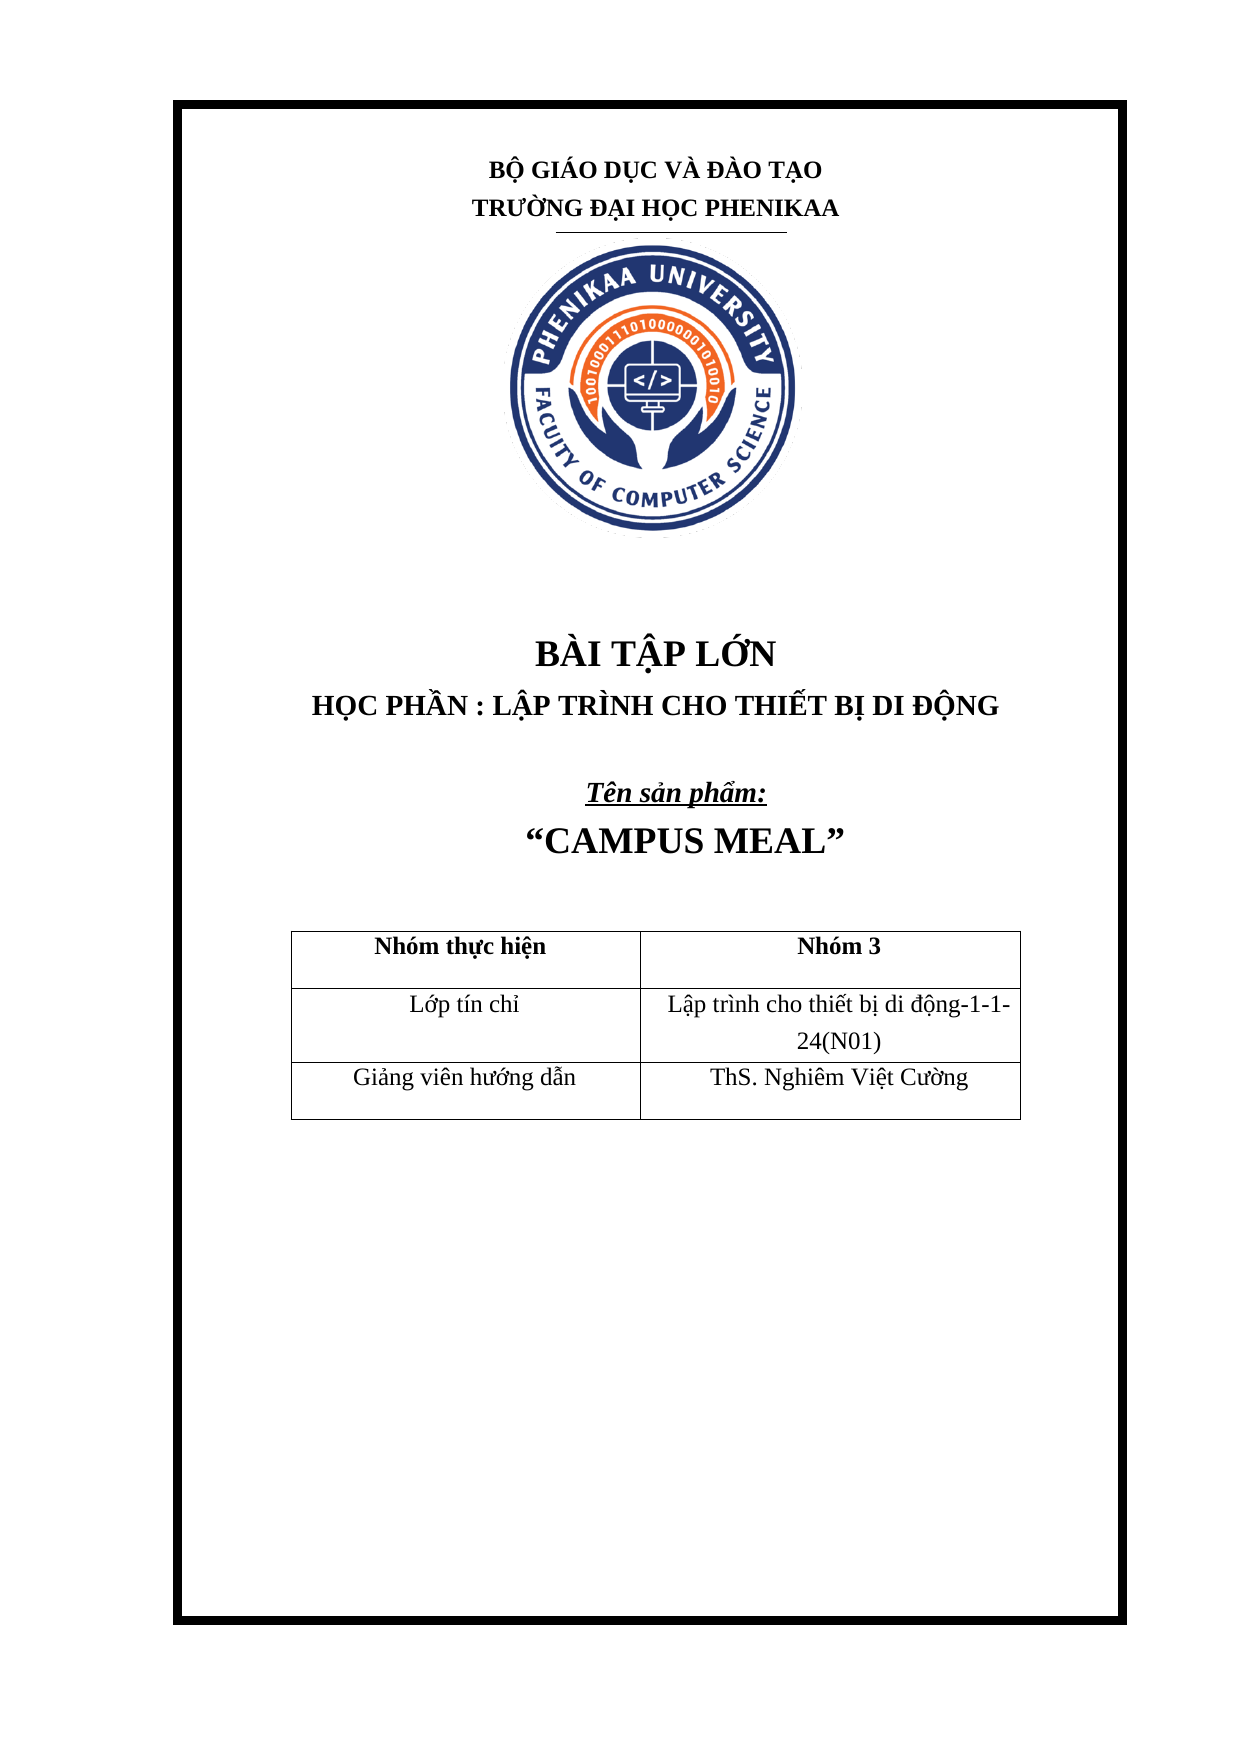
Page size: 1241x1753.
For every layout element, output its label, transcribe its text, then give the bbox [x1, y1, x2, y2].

text BỘ GIÁO DỤC VÀ ĐÀO TẠO [189, 156, 1118, 184]
text Tên sản phẩm: [189, 775, 1118, 808]
table_header Nhóm thực hiện [292, 932, 640, 988]
text BÀI TẬP LỚN [189, 632, 1118, 675]
table_header Nhóm 3 [641, 932, 1020, 988]
picture [502, 230, 809, 538]
text HỌC PHẦN : LẬP TRÌNH CHO THIẾT BỊ DI ĐỘNG [189, 688, 1118, 721]
table_cell Giảng viên hướng dẫn [292, 1063, 640, 1119]
table_cell Lập trình cho thiết bị di động-1-1-24(N01) [641, 989, 1020, 1062]
table_cell ThS. Nghiêm Việt Cường [641, 1063, 1020, 1119]
text “CAMPUS MEAL” [189, 818, 1118, 862]
table_cell Lớp tín chỉ [292, 989, 640, 1062]
text TRƯỜNG ĐẠI HỌC PHENIKAA [189, 193, 1118, 222]
